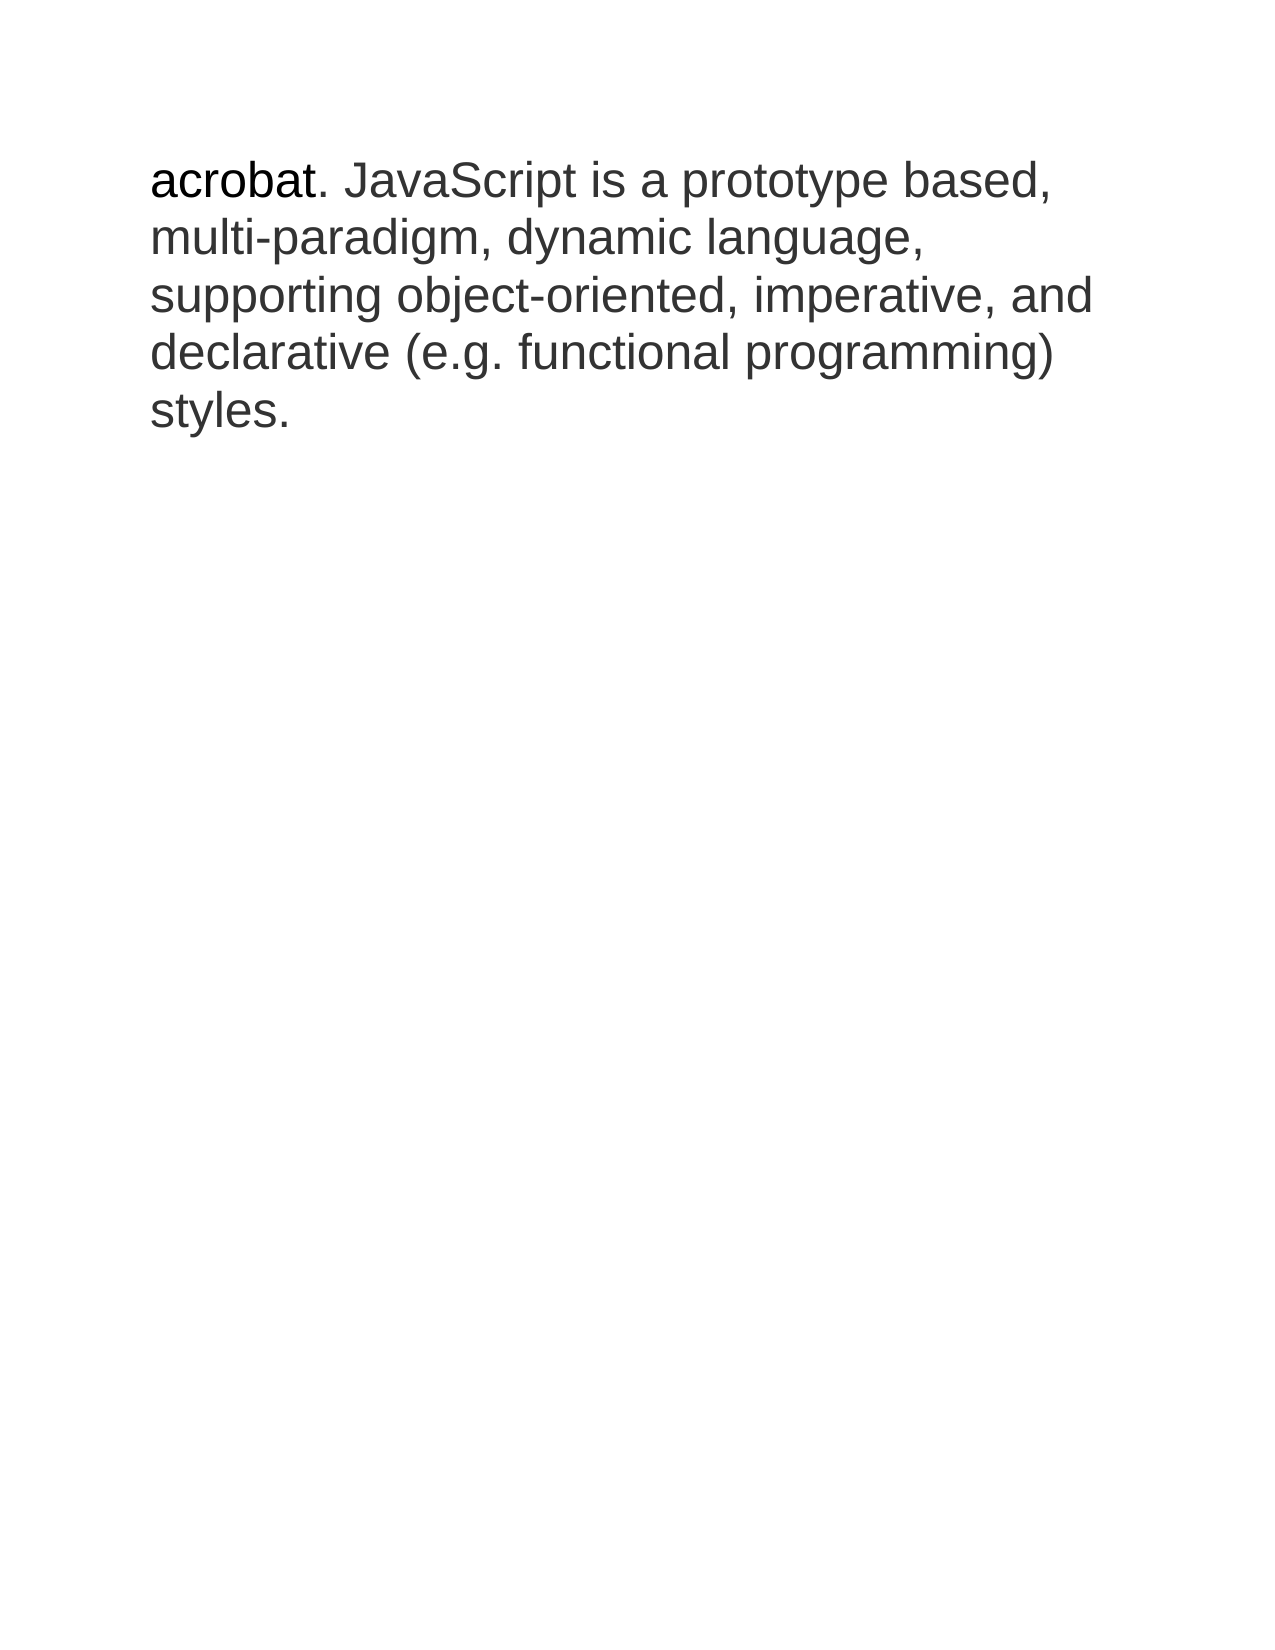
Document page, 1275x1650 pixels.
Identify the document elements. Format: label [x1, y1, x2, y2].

text [150, 150, 1125, 437]
